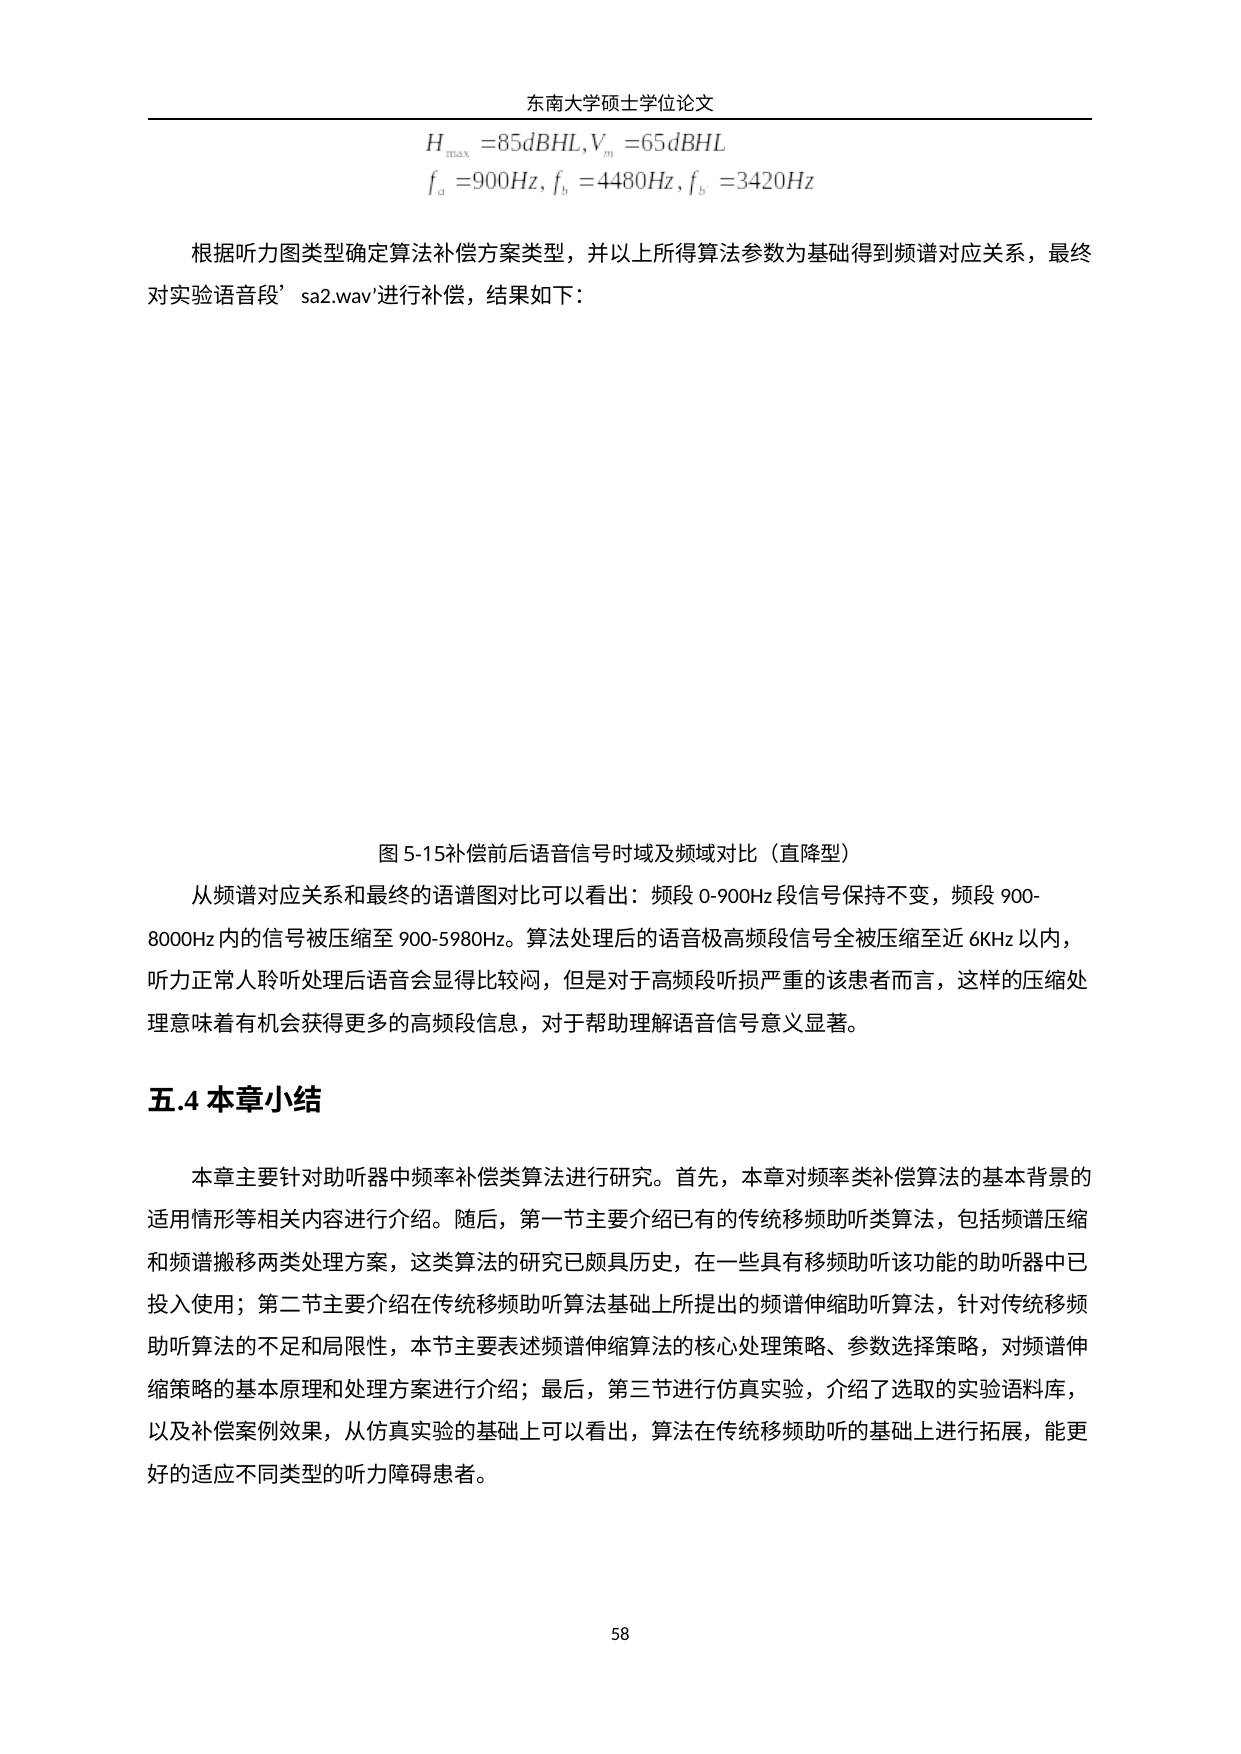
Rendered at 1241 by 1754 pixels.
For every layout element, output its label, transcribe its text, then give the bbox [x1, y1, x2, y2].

text 从频谱对应关系和最终的语谱图对比可以看出：频段0-900Hz段信号保持不变，频段900-8000Hz内的信号被压缩至900-5980Hz。算法处理后的语音极高频段信号全被压缩至近6KHz以内，听力正常人聆听处理后语音会显得比较闷，但是对于高频段听损严重的该患者而言，这样的压缩处理意味着有机会获得更多的高频段信息，对于帮助理解语音信号意义显著。 [148, 877, 1092, 1038]
text 根据听力图类型确定算法补偿方案类型，并以上所得算法参数为基础得到频谱对应关系，最终对实验语音段’sa2.wav’进行补偿，结果如下： [148, 235, 1092, 311]
text 图5-15补偿前后语音信号时域及频域对比（直降型） [148, 836, 1092, 870]
list 本章小结 [148, 1063, 1092, 1131]
list 本章主要针对助听器中频率补偿类算法进行研究。首先，本章对频率类补偿算法的基本背景的适用情形等相关内容进行介绍。随后，第一节主要介绍已有的传统移频助听类算法，包括频谱压缩和频谱搬移两类处理方案，这类算法的研究已颇具历史，在一些具有移频助听该功能的助听器中已投入使用；第二节主要介绍在传统移频助听算法基础上所提出的频谱伸缩助听算法，针对传统移频助听算法的不足和局限性，本节主要表述频谱伸缩算法的核心处理策略、参数选择策略，对频谱伸缩策略的基本原理和处理方案进行介绍；最后，第三节进行仿真实验，介绍了选取的实验语料库，以及补偿案例效果，从仿真实验的基础上可以看出，算法在传统移频助听的基础上进行拓展，能更好的适应不同类型的听力障碍患者。 [148, 1159, 1092, 1489]
